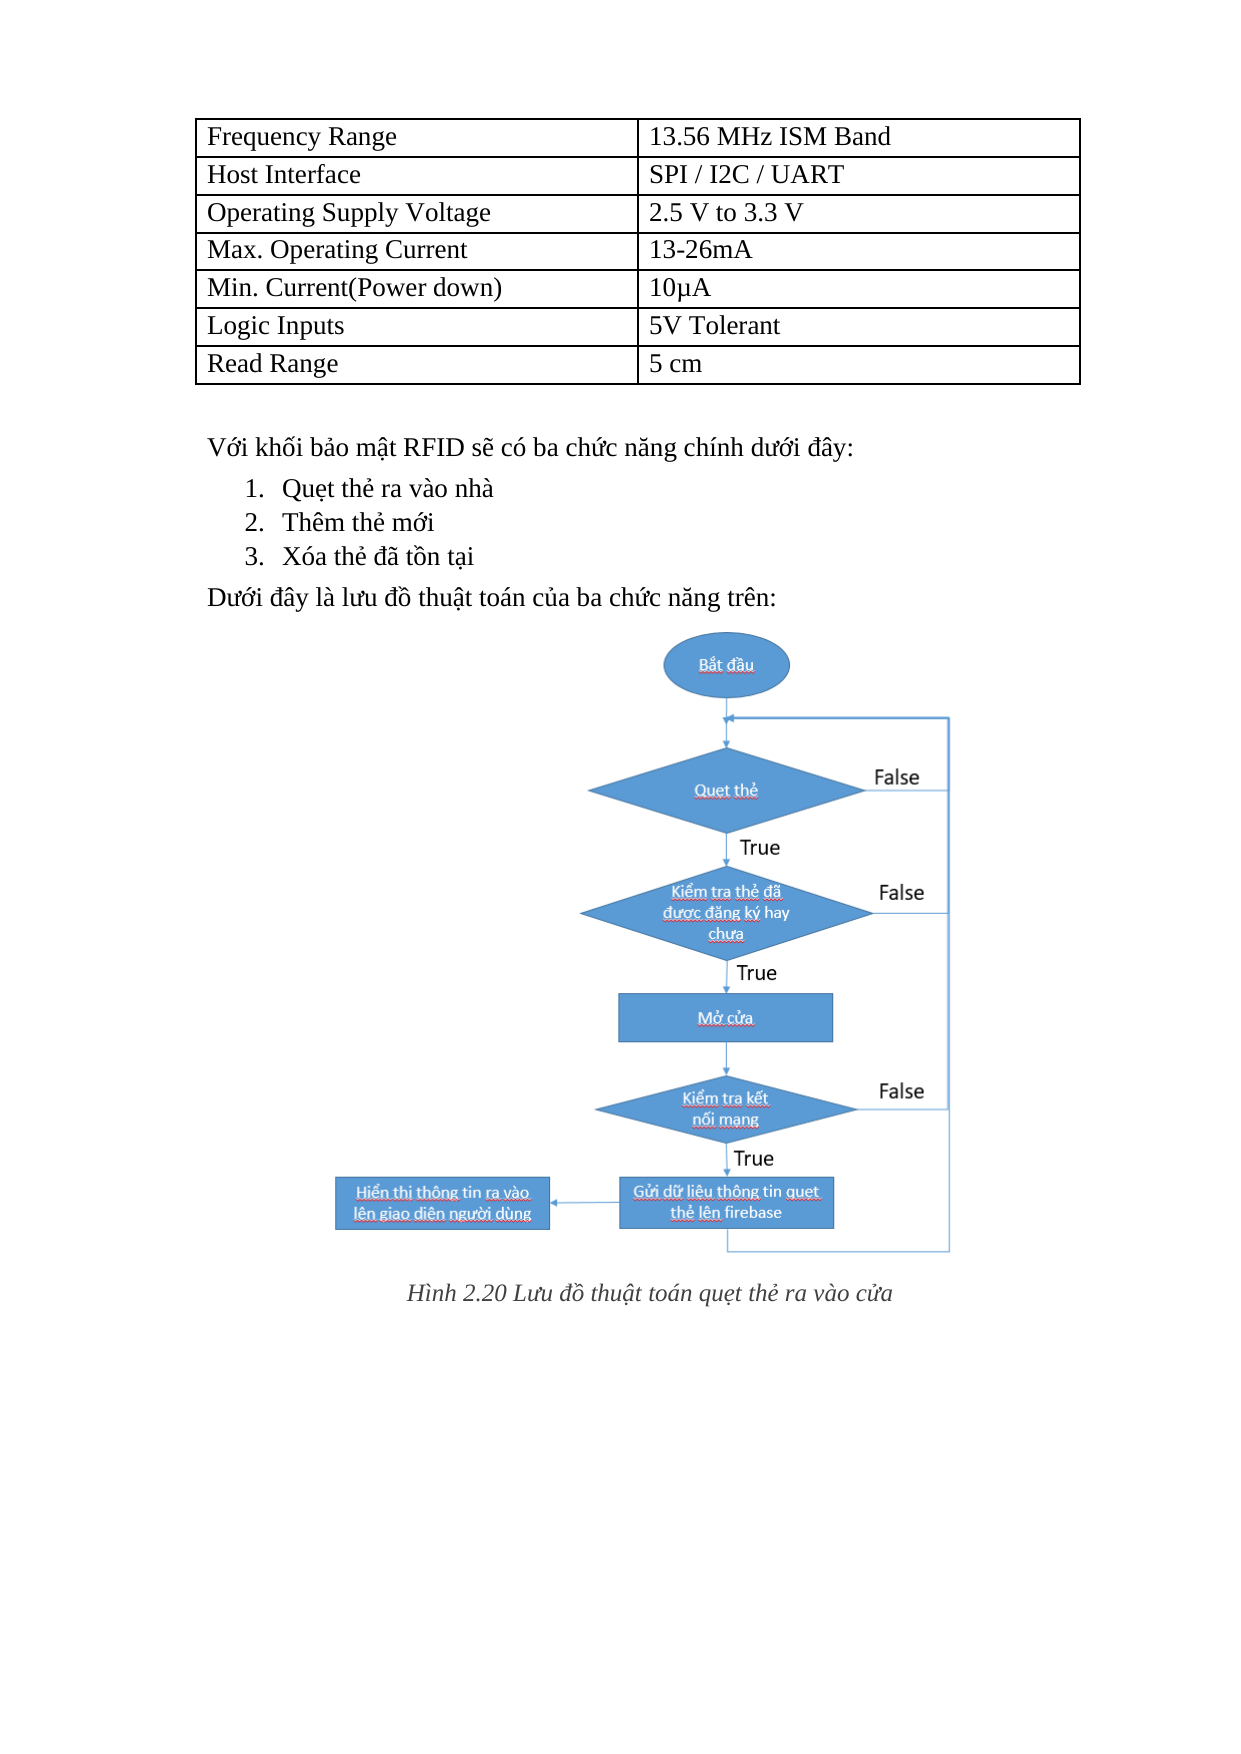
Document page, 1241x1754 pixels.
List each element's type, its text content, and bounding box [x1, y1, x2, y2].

table_cell 5V Tolerant [639, 309, 1079, 345]
table_cell SPI / I2C / UART [639, 158, 1079, 194]
text Dưới đây là lưu đồ thuật toán của ba chức năng trên: [207, 581, 1092, 612]
table_header Frequency Range [197, 120, 637, 156]
table_cell Host Interface [197, 158, 637, 194]
table_cell 13-26mA [639, 234, 1079, 269]
picture [273, 621, 1026, 1270]
table_cell 2.5 V to 3.3 V [639, 196, 1079, 232]
table_header 13.56 MHz ISM Band [639, 120, 1079, 156]
text Với khối bảo mật RFID sẽ có ba chức năng chính dưới đây: [207, 432, 1092, 463]
table_cell Min. Current(Power down) [197, 271, 637, 307]
table_cell Read Range [197, 347, 637, 383]
table_cell Logic Inputs [197, 309, 637, 345]
list Thêm thẻ mới [244, 506, 1092, 537]
list Quẹt thẻ ra vào nhà [244, 472, 1092, 503]
table_cell Max. Operating Current [197, 234, 637, 269]
table_cell 10µA [639, 271, 1079, 307]
list Xóa thẻ đã tồn tại [244, 540, 1092, 571]
table_cell 5 cm [639, 347, 1079, 383]
table_cell Operating Supply Voltage [197, 196, 637, 232]
